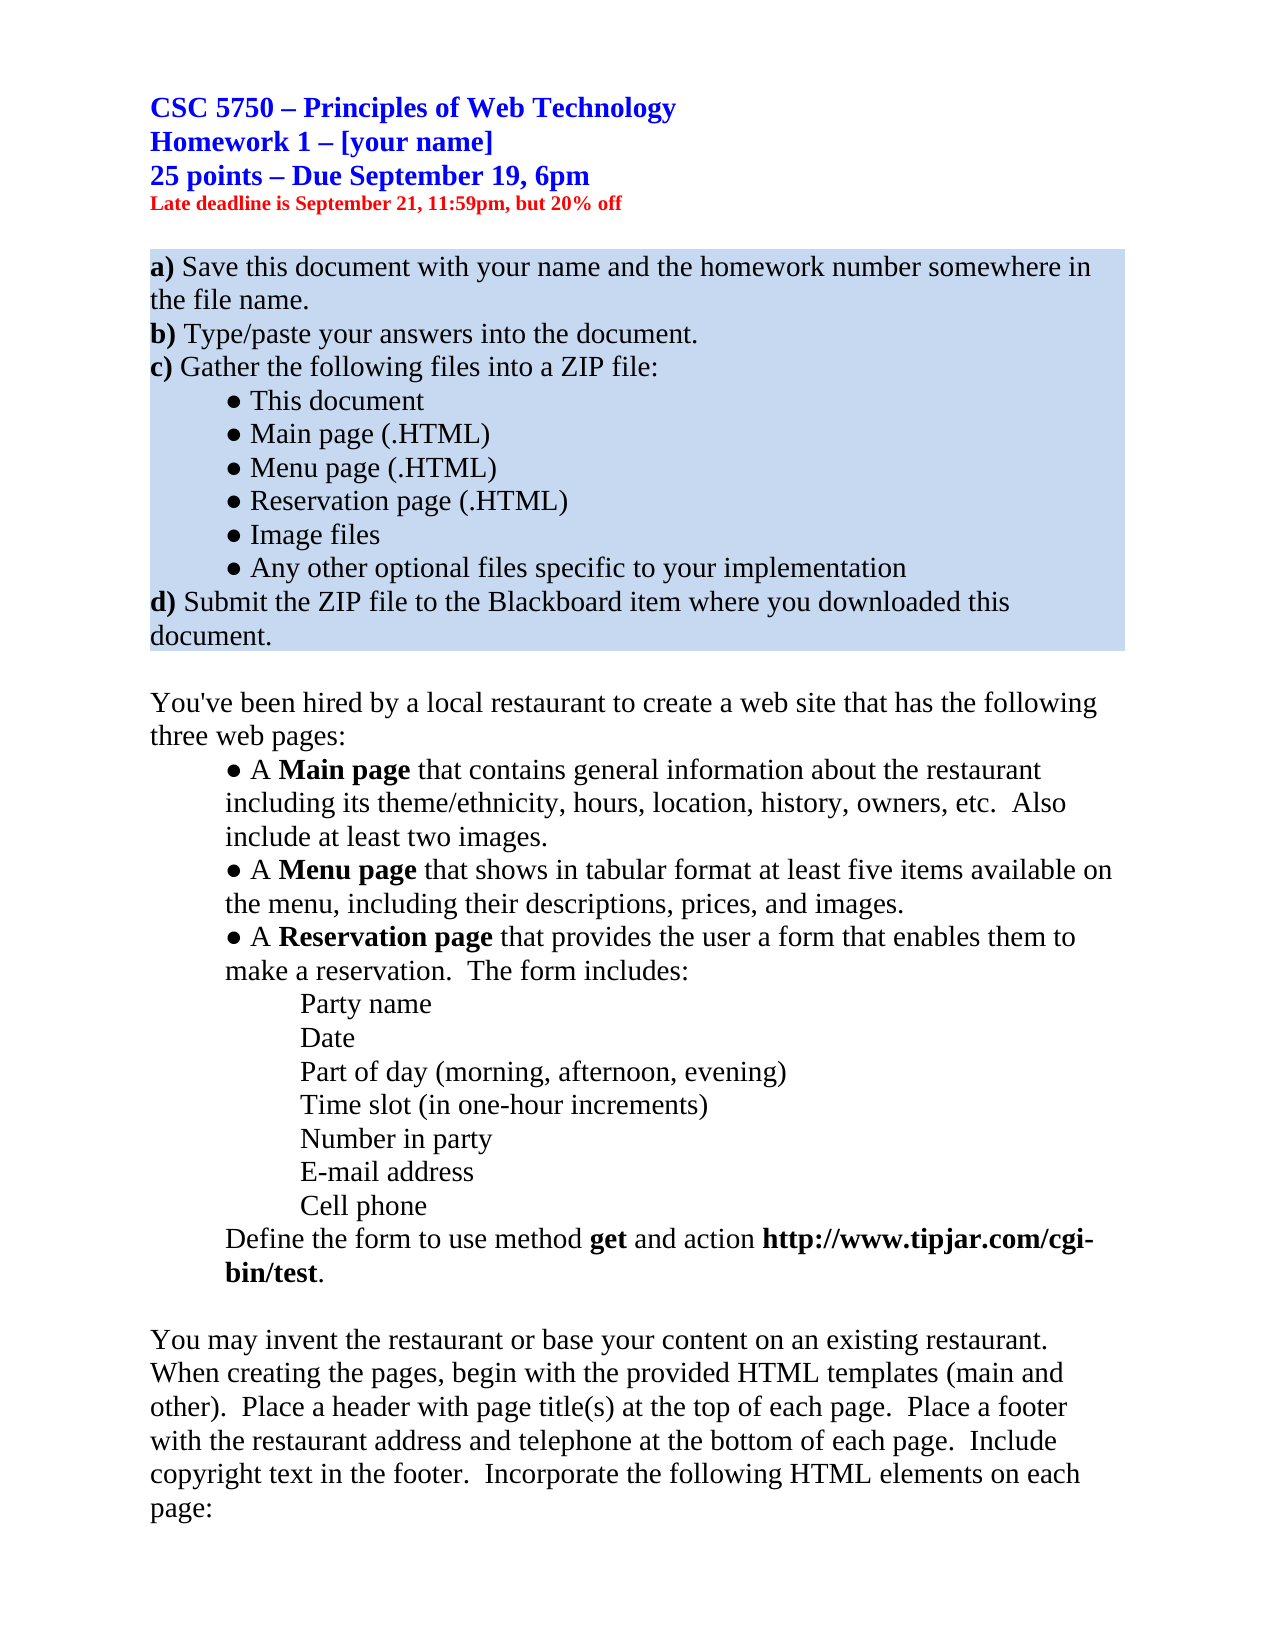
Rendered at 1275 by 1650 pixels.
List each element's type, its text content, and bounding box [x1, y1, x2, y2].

text ● Image files [150, 517, 1125, 551]
text Number in party [150, 1121, 1125, 1154]
text c) Gather the following files into a ZIP file: [150, 349, 1125, 383]
text ● Main page (.HTML) [150, 416, 1125, 450]
text Part of day (morning, afternoon, evening) [150, 1054, 1125, 1087]
text Late deadline is September 21, 11:59pm, but 20% off [150, 191, 1125, 215]
text ● Any other optional files specific to your implementation [150, 551, 1125, 584]
text You may invent the restaurant or base your content on an existing restaurant. When creating the pages, begin with the provided HTML templates (main and other). Place a header with page title(s) at the top of each page. Place a footer with the restaurant address and telephone at the bottom of each page. Include copyright text in the footer. Incorporate the following HTML elements on each page: [150, 1322, 1125, 1523]
text b) Type/paste your answers into the document. [150, 316, 1125, 349]
text ● A Menu page that shows in tabular format at least five items available on the menu, including their descriptions, prices, and images. [150, 852, 1125, 919]
text Date [150, 1020, 1125, 1054]
text CSC 5750 – Principles of Web Technology [150, 91, 1125, 124]
text 25 points – Due September 19, 6pm [150, 158, 1125, 191]
text Define the form to use method get and action http://www.tipjar.com/cgi-bin/test. [150, 1221, 1125, 1288]
text E-mail address [150, 1154, 1125, 1188]
text You've been hired by a local restaurant to create a web site that has the following three web pages: [150, 685, 1125, 752]
text Party name [150, 987, 1125, 1020]
text ● Menu page (.HTML) [150, 450, 1125, 483]
text ● A Main page that contains general information about the restaurant including its theme/ethnicity, hours, location, history, owners, etc. Also include at least two images. [150, 752, 1125, 852]
text d) Submit the ZIP file to the Blackboard item where you downloaded this document. [150, 584, 1125, 651]
text Homework 1 – [your name] [150, 124, 1125, 158]
text ● This document [150, 383, 1125, 416]
text a) Save this document with your name and the homework number somewhere in the file name. [150, 249, 1125, 316]
text Cell phone [150, 1188, 1125, 1221]
text ● Reservation page (.HTML) [150, 483, 1125, 517]
text Time slot (in one-hour increments) [150, 1087, 1125, 1121]
text ● A Reservation page that provides the user a form that enables them to make a reservation. The form includes: [150, 919, 1125, 987]
